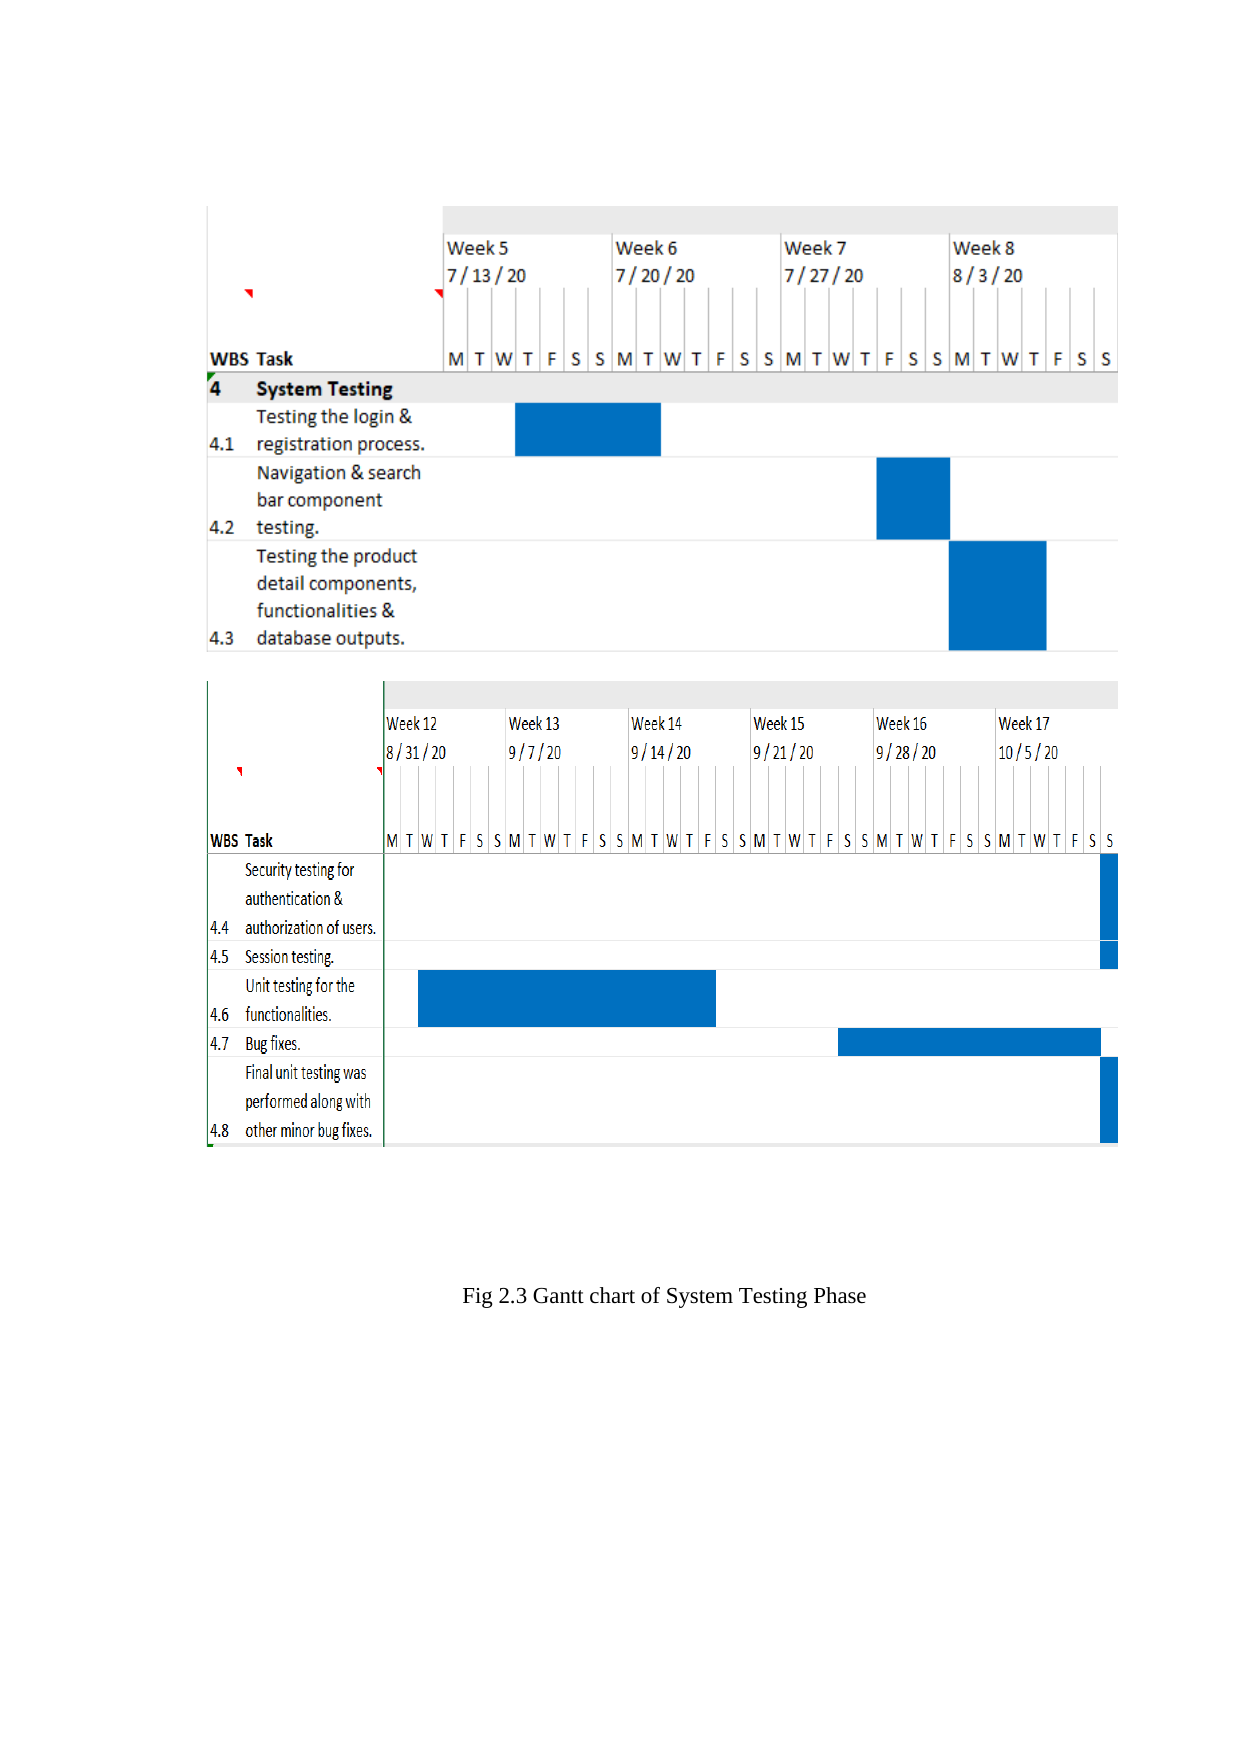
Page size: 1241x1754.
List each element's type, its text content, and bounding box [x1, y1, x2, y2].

text Fig 2.3 Gantt chart of System Testing Phase [207, 1283, 1122, 1309]
picture [206, 206, 1118, 652]
picture [206, 681, 1118, 1147]
